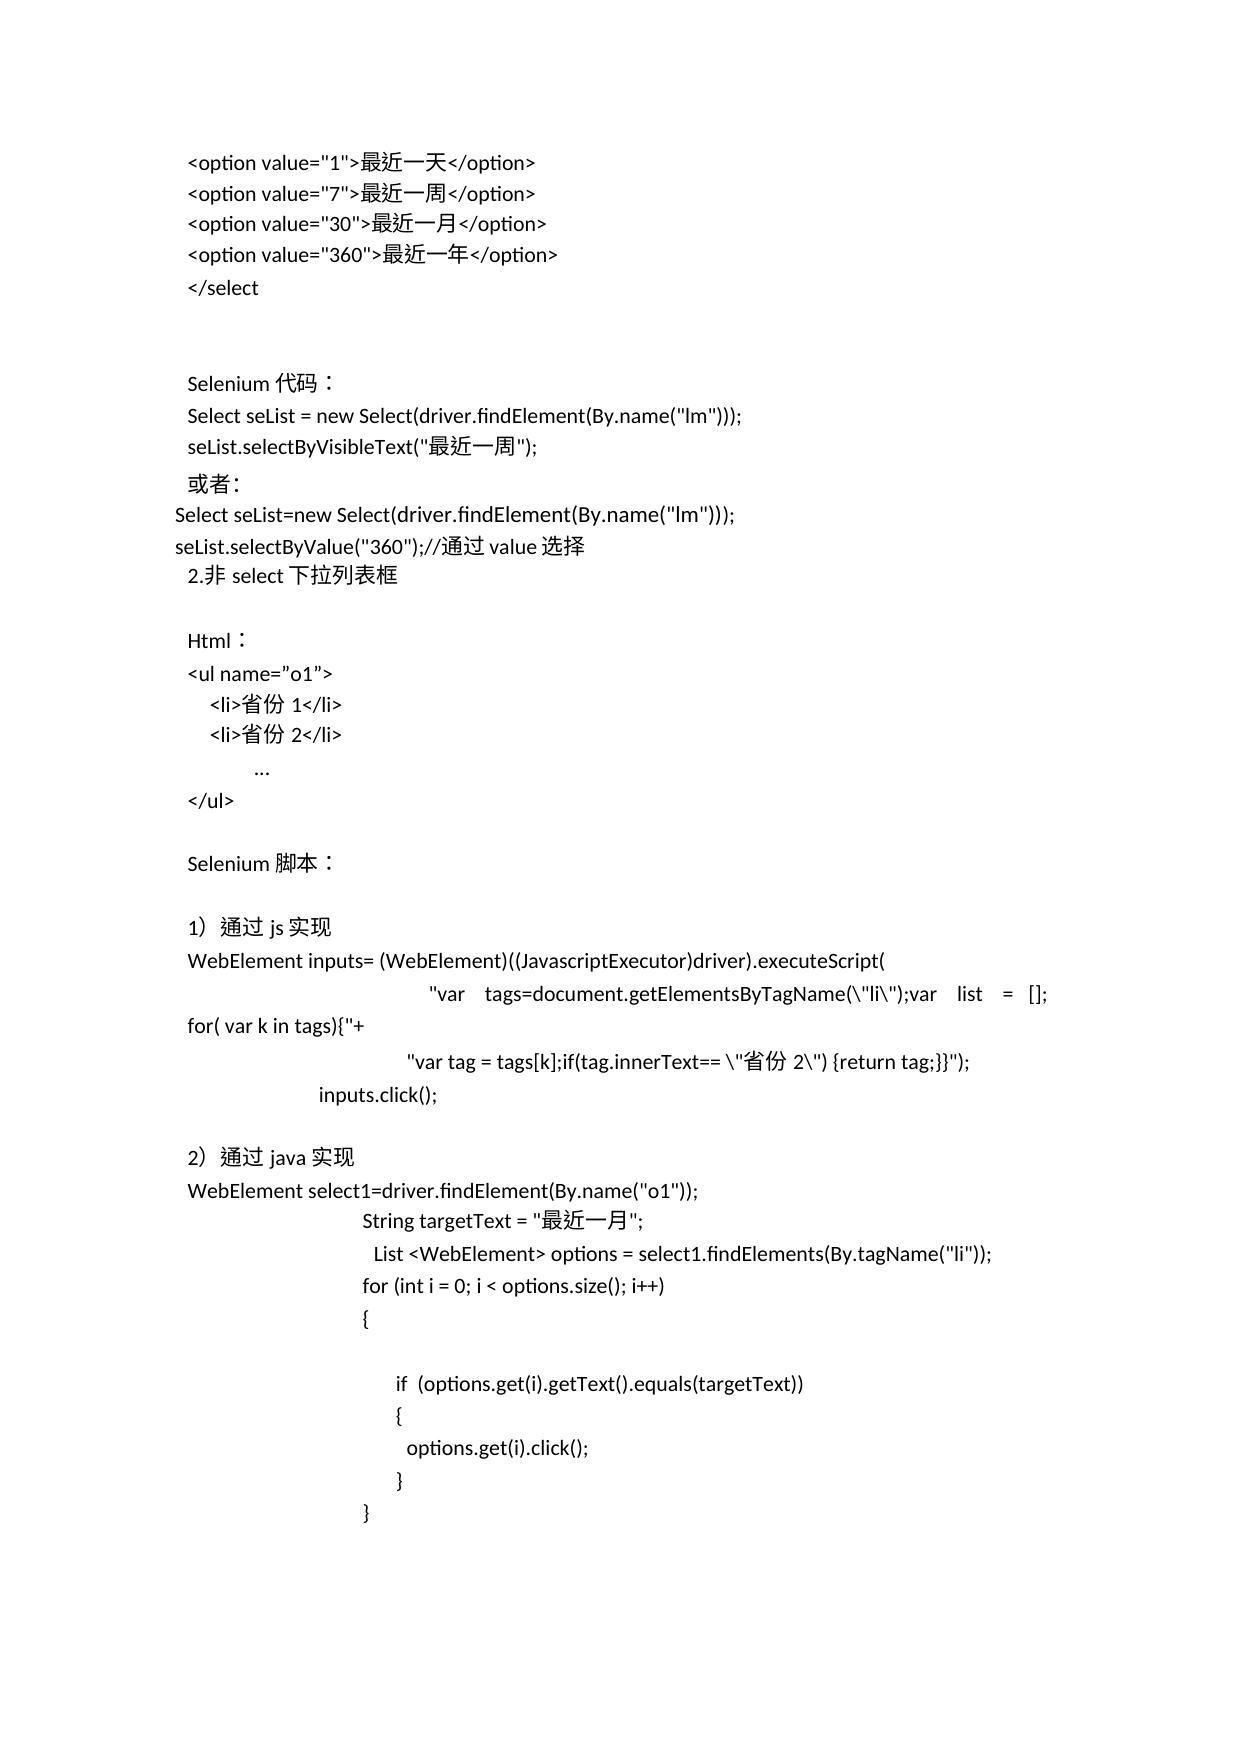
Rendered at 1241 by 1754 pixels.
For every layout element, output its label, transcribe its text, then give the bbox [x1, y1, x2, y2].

text Selenium 脚本： [187, 847, 562, 877]
text options.get(i).click(); [406, 1434, 950, 1461]
text inputs.click(); [319, 1081, 562, 1108]
text ... [184, 754, 339, 781]
text 1）通过 js 实现 [187, 912, 562, 942]
text "var tags=document.getElementsByTagName(\"li\");var list = []; [428, 980, 1057, 1006]
text if (options.get(i).getText().equals(targetText)) [396, 1370, 950, 1396]
text } [362, 1499, 1065, 1526]
text <li>省份 2</li> [209, 719, 562, 749]
text 2）通过 java 实现 [187, 1142, 562, 1172]
text { [362, 1305, 1065, 1331]
text <option value="1">最近一天</option> [187, 147, 562, 177]
text <ul name=”o1”> [187, 660, 562, 687]
text <option value="30">最近一月</option> [187, 208, 562, 238]
text } [396, 1467, 1065, 1493]
text Html： [187, 625, 562, 655]
text Selenium 代码： [187, 368, 562, 397]
text { [396, 1402, 1065, 1429]
text </ul> [187, 787, 562, 813]
text for( var k in tags){"+ [187, 1012, 364, 1039]
text 或者： [187, 467, 950, 499]
text Select seList = new Select(driver.findElement(By.name("lm"))); seList.selectByVisibleText("最近一周"); [187, 403, 950, 461]
text <option value="360">最近一年</option> [187, 239, 950, 269]
text <option value="7">最近一周</option> [187, 178, 562, 207]
text seList.selectByValue("360");//通过value选择 [175, 529, 1065, 560]
text WebElement inputs= (WebElement)((JavascriptExecutor)driver).executeScript( [187, 947, 950, 974]
text WebElement select1=driver.findElement(By.name("o1")); [187, 1177, 950, 1204]
text <li>省份 1</li> [209, 688, 562, 718]
text List <WebElement> options = select1.findElements(By.tagName("li")); for (int i = 0; i < options.size(); i++) [362, 1240, 1016, 1299]
text Select seList=new Select(driver.findElement(By.name("lm"))); [175, 501, 1065, 529]
text 2.非 select 下拉列表框 [187, 560, 562, 590]
text </select [187, 274, 562, 301]
text "var tag = tags[k];if(tag.innerText== \"省份 2\") {return tag;}}"); [406, 1046, 1065, 1076]
text String targetText = "最近一月"; [362, 1205, 950, 1235]
